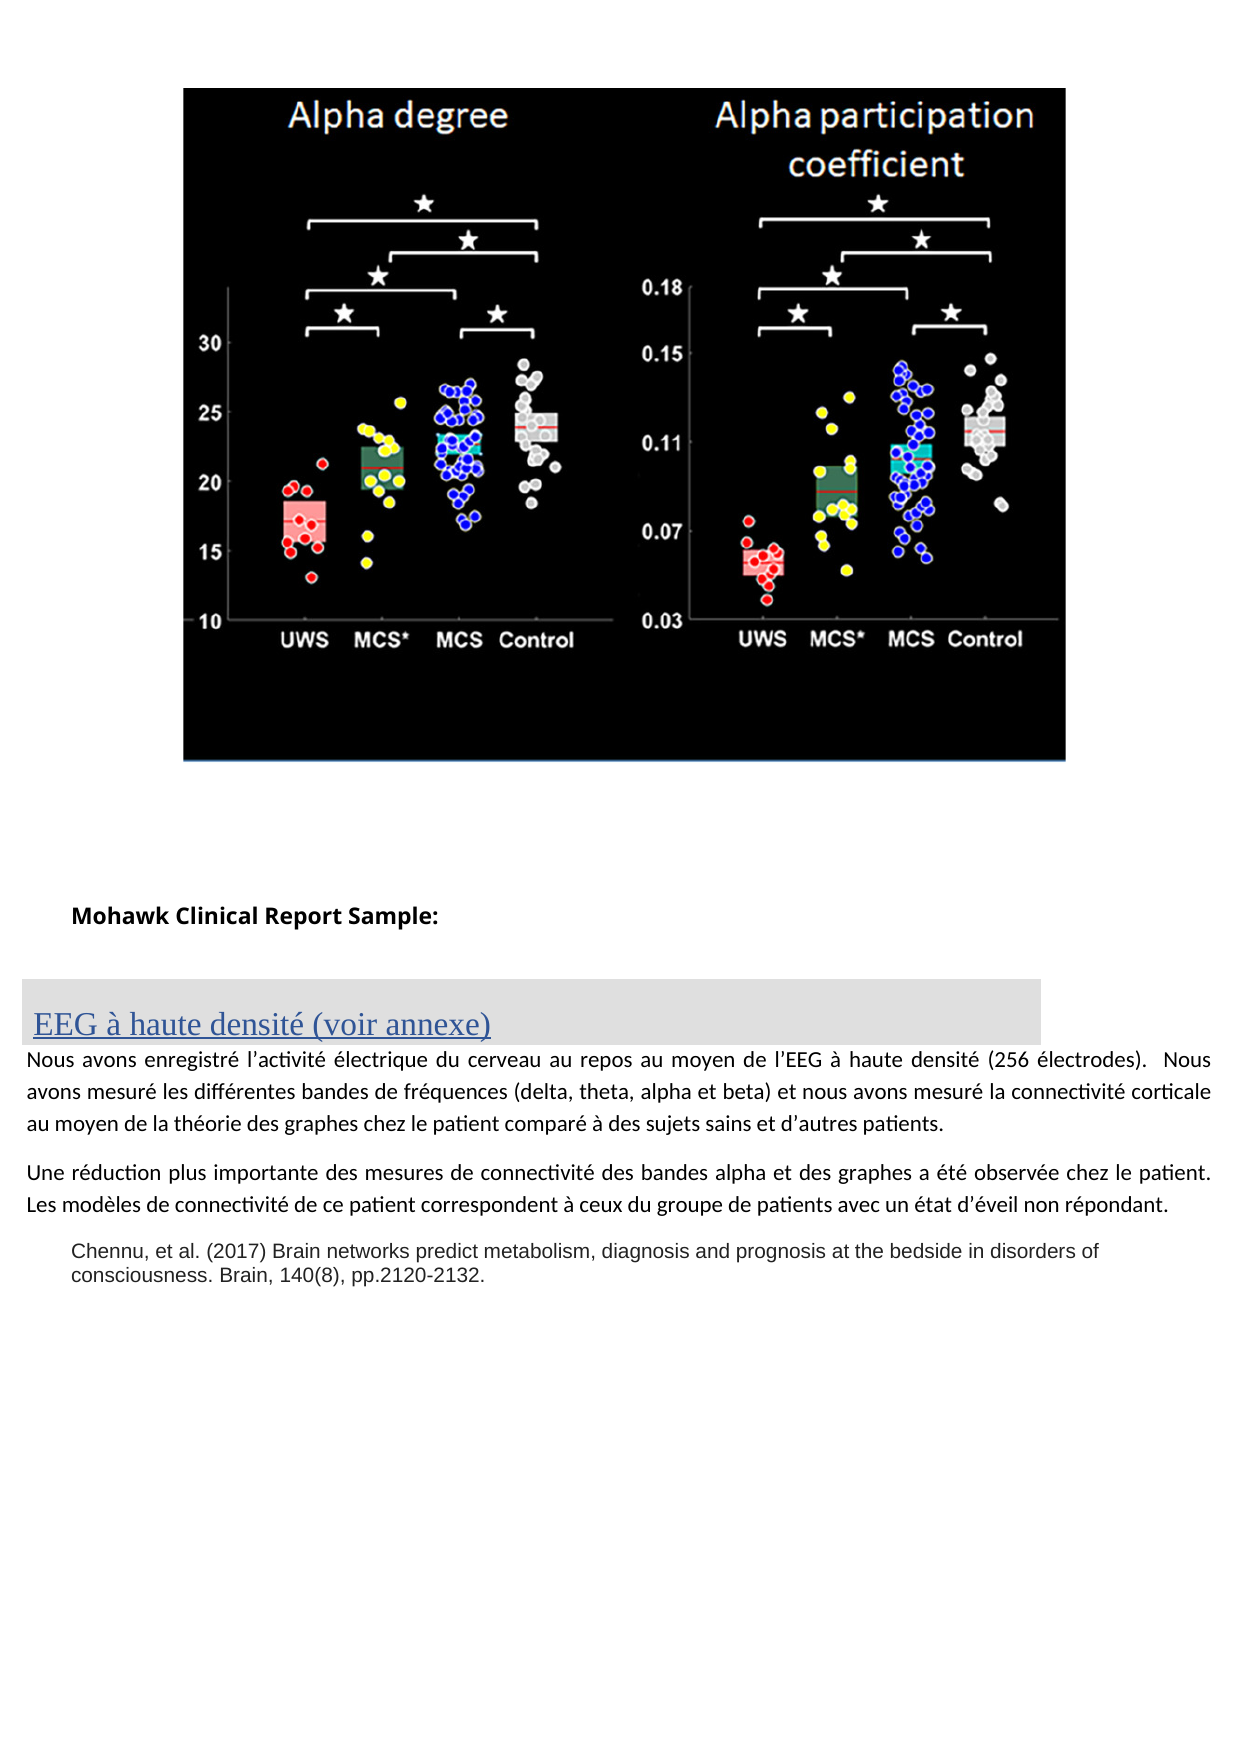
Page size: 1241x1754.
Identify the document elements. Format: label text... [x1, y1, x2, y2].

picture [183, 88, 1066, 764]
text Une réduction plus importante des mesures de connectivité des bandes alpha et des graphes a été observée chez le patient. Les modèles de connectivité de ce patient correspondent à ceux du groupe de patients avec un état d’éveil non répondant. [26, 1158, 1214, 1218]
text Mohawk Clinical Report Sample: [71, 899, 1169, 931]
text Nous avons enregistré l’activité électrique du cerveau au repos au moyen de l’EEG à haute densité (256 électrodes). Nous avons mesuré les différentes bandes de fréquences (delta, theta, alpha et beta) et nous avons mesuré la connectivité corticale au moyen de la théorie des graphes chez le patient comparé à des sujets sains et d’autres patients. [26, 1045, 1214, 1137]
table_header EEG à haute densité (voir annexe) [22, 979, 1041, 1045]
text Chennu, et al. (2017) Brain networks predict metabolism, diagnosis and prognosis at the bedside in disorders of consciousness. Brain, 140(8), pp.2120-2132. [486, 1239, 1169, 1287]
